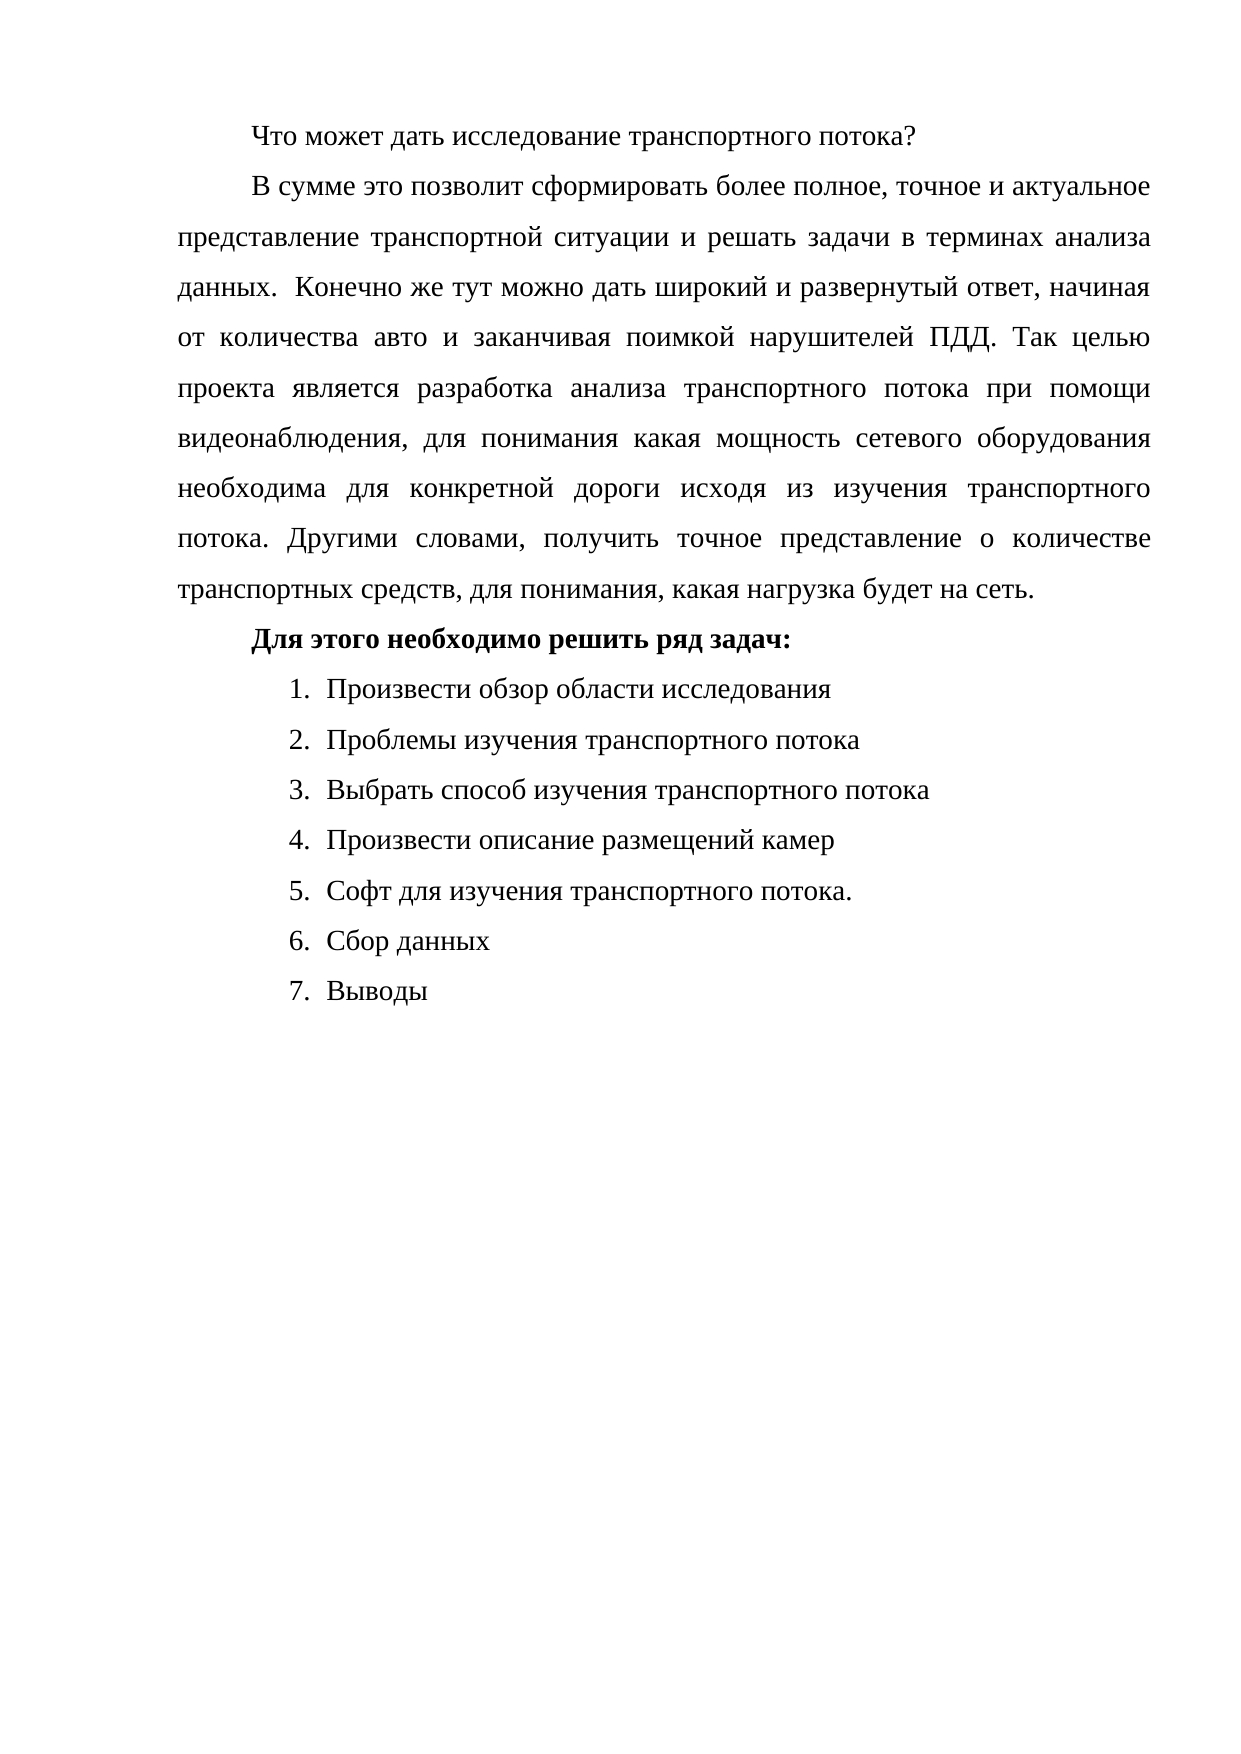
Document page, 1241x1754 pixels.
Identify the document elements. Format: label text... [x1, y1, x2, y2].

list Произвести обзор области исследования [288, 672, 1152, 705]
list Что может дать исследование транспортного потока? [177, 118, 1152, 152]
list Проблемы изучения транспортного потока [288, 722, 1152, 755]
list Для этого необходимо решить ряд задач: [177, 621, 1152, 655]
list Выбрать способ изучения транспортного потока [288, 772, 1152, 806]
list В сумме это позволит сформировать более полное, точное и актуальное представление транспортной ситуации и решать задачи в терминах анализа данных. Конечно же тут можно дать широкий и развернутый ответ, начиная от количества авто и заканчивая поимкой нарушителей ПДД. Так целью проекта является разработка анализа транспортного потока при помощи видеонаблюдения, для понимания какая мощность сетевого оборудования необходима для конкретной дороги исходя из изучения транспортного потока. Другими словами, получить точное представление о количестве транспортных средств, для понимания, какая нагрузка будет на сеть. [177, 168, 1152, 604]
list Выводы [288, 973, 1152, 1007]
list Софт для изучения транспортного потока. [288, 873, 1152, 906]
list Произвести описание размещений камер [288, 822, 1152, 856]
list Сбор данных [288, 923, 1152, 957]
